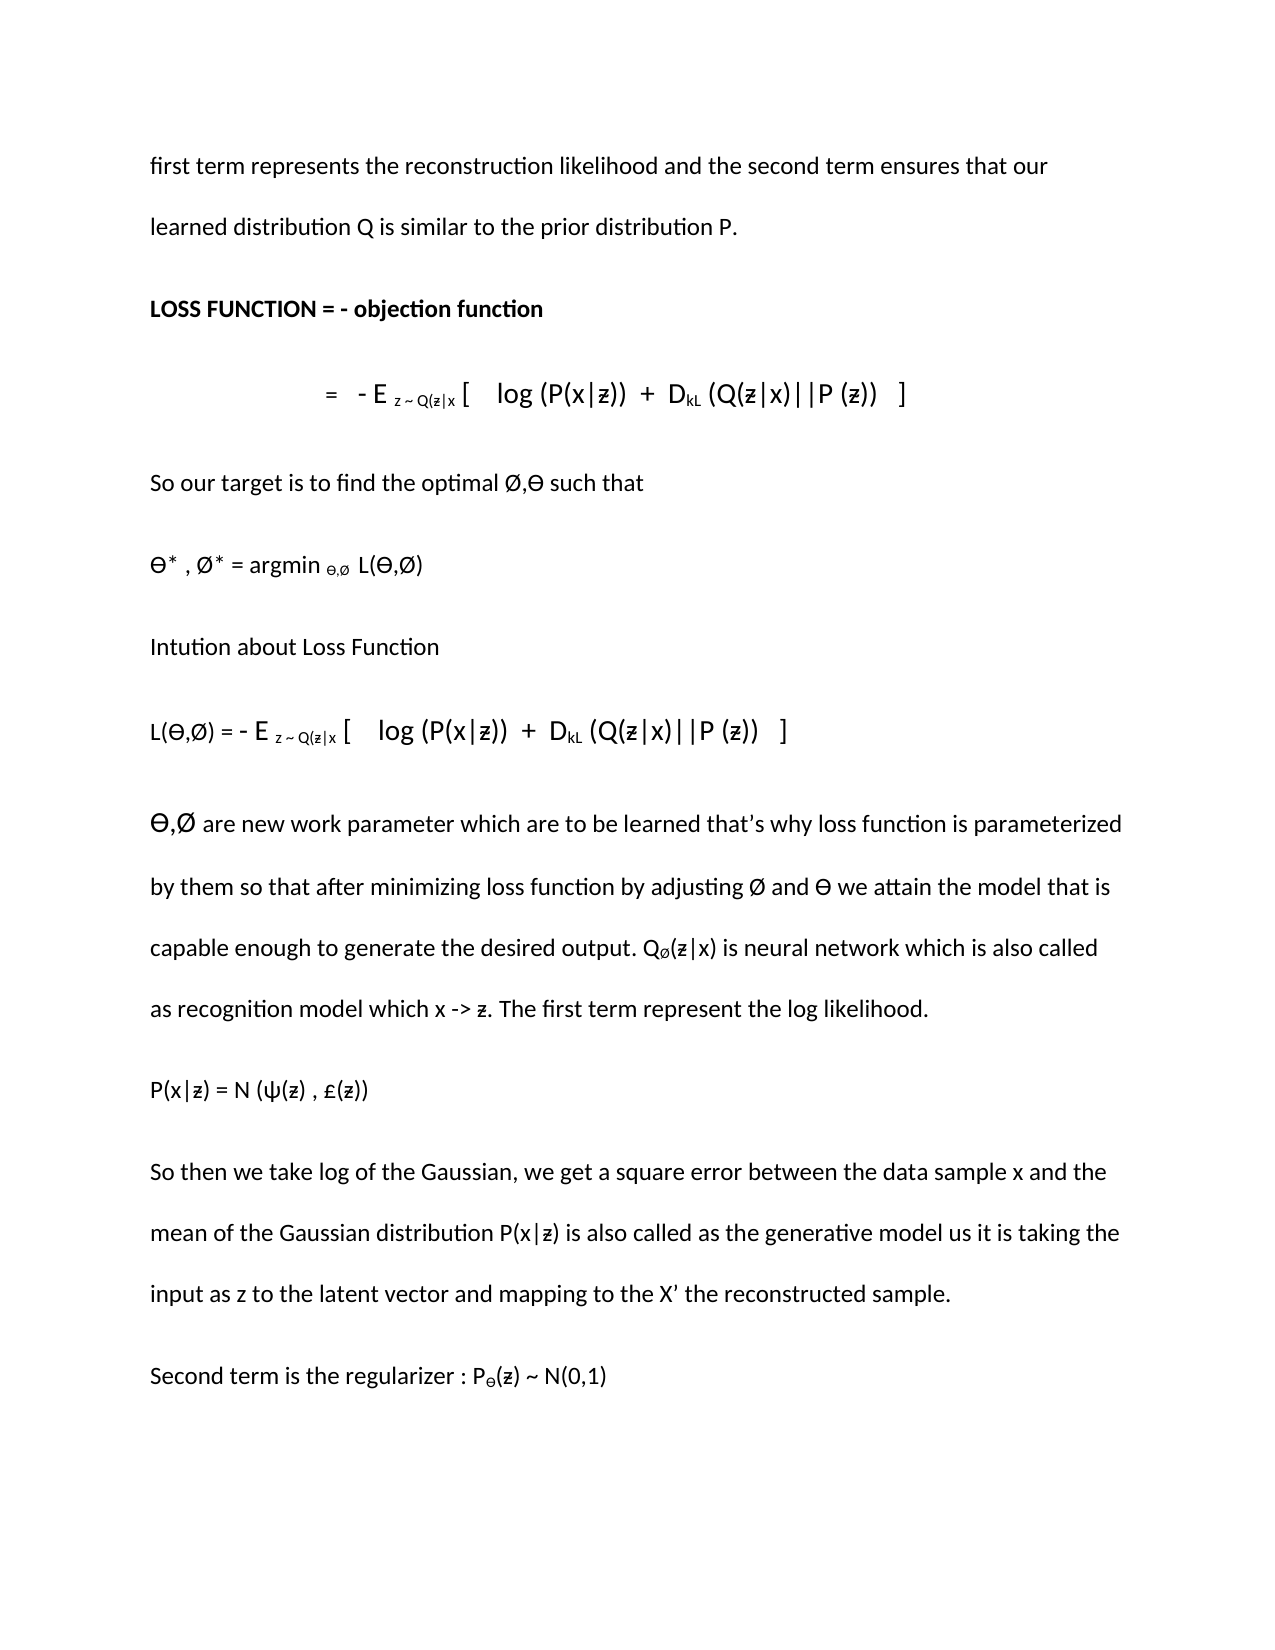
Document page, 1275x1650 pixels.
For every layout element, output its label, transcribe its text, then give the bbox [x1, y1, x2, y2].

text Intution about Loss Function [150, 631, 1125, 661]
text LOSS FUNCTION = - objection function [150, 293, 1125, 323]
text Second term is the regularizer : PѲ(ᵶ) ~ N(0,1) [150, 1361, 1125, 1391]
text L(Ѳ,Ø) = - E z ~ Q(ᵶ|x [ log (P(x|ᵶ)) + DkL (Q(ᵶ|x)||P (ᵶ)) ] [150, 712, 1125, 748]
text Ѳ* , Ø* = argmin Ѳ,Ø L(Ѳ,Ø) [150, 549, 1125, 579]
text So then we take log of the Gaussian, we get a square error between the data sample x and the mean of the Gaussian distribution P(x|ᵶ) is also called as the generative model us it is taking the input as z to the latent vector and mapping to the X’ the reconstructed sample. [150, 1157, 1125, 1309]
text = - E z ~ Q(ᵶ|x [ log (P(x|ᵶ)) + DkL (Q(ᵶ|x)||P (ᵶ)) ] [150, 375, 1125, 410]
text first term represents the reconstruction likelihood and the second term ensures that our learned distribution Q is similar to the prior distribution P. [150, 150, 1125, 242]
text Ѳ,Ø are new work parameter which are to be learned that’s why loss function is parameterized by them so that after minimizing loss function by adjusting Ø and Ѳ we attain the model that is capable enough to generate the desired output. QØ(ᵶ|x) is neural network which is also called as recognition model which x -> ᵶ. The first term represent the log likelihood. [150, 804, 1125, 1023]
text So our target is to find the optimal Ø,Ѳ such that [150, 467, 1125, 497]
text P(x|ᵶ) = N (ψ(ᵶ) , £(ᵶ)) [150, 1075, 1125, 1105]
